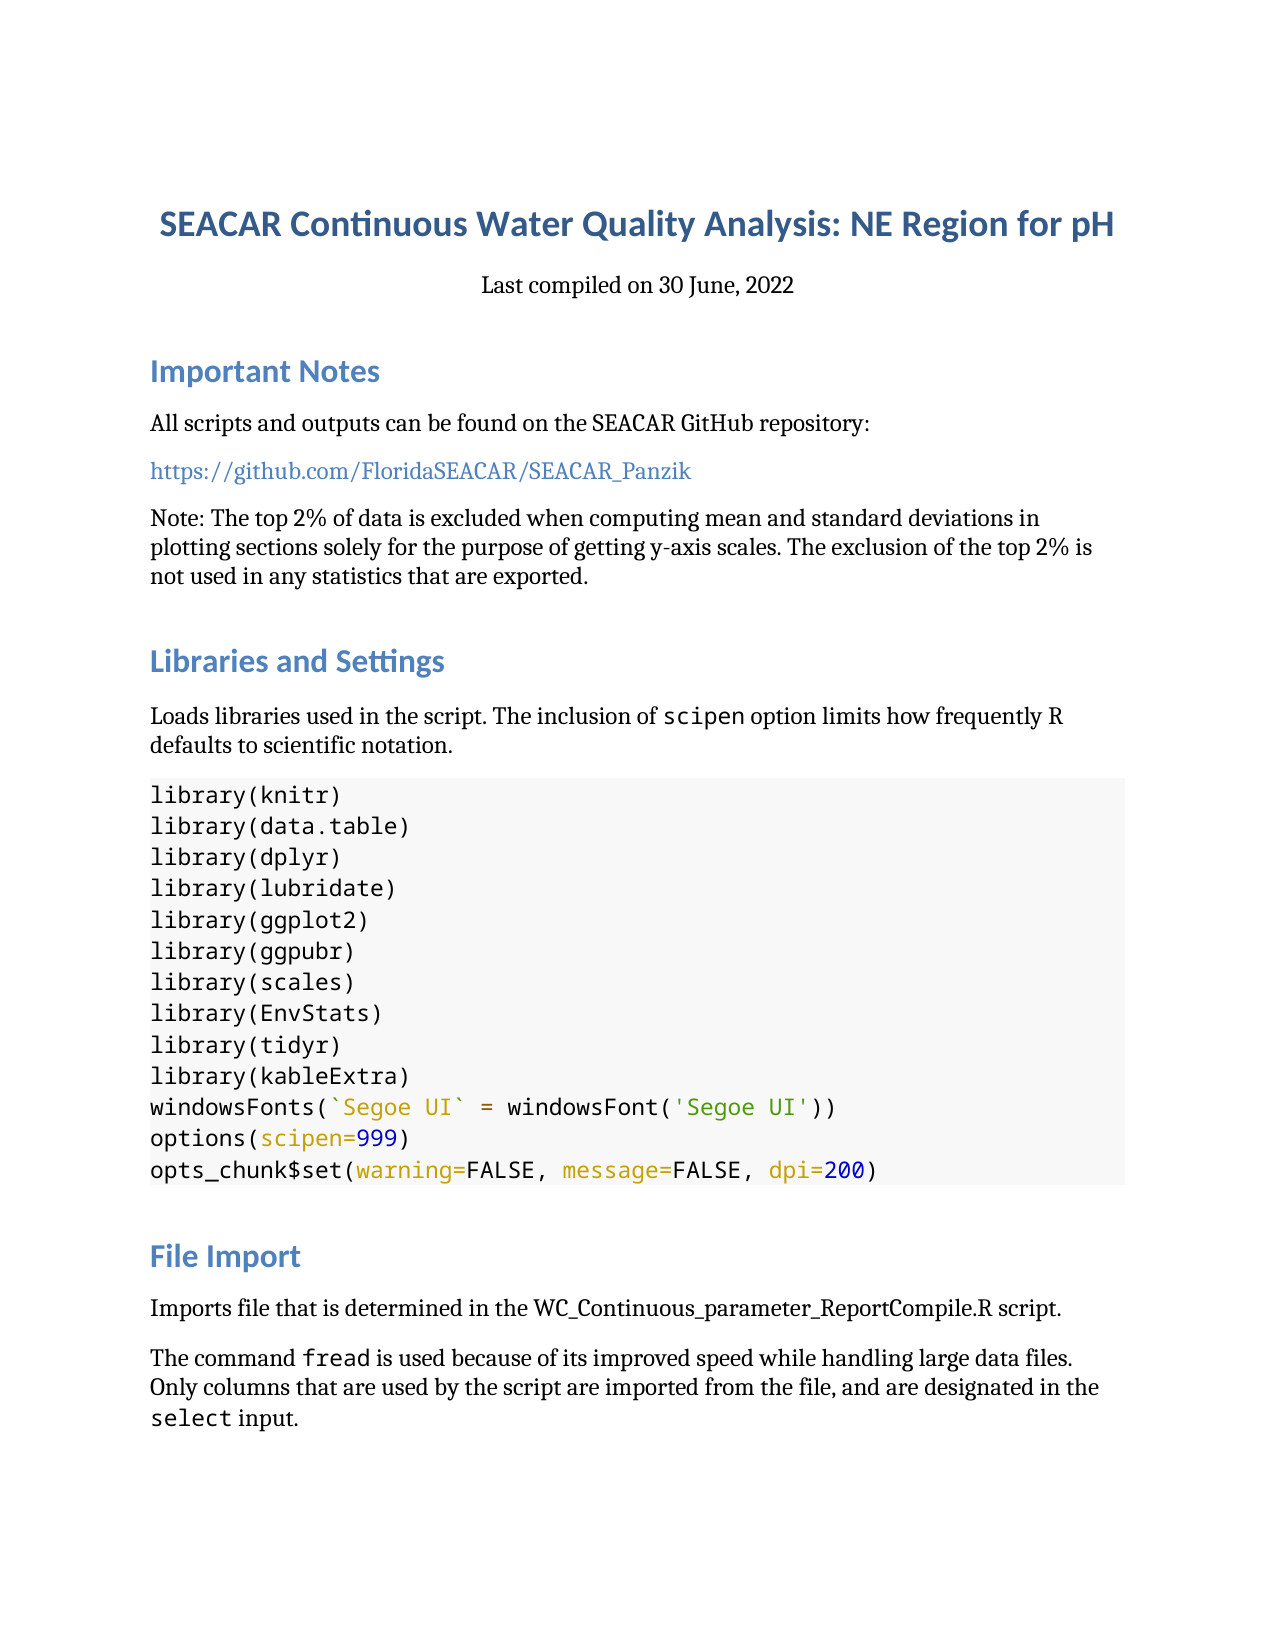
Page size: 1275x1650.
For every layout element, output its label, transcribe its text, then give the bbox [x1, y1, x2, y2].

subtitle Libraries and Settings [150, 640, 1125, 681]
text Imports file that is determined in the WC_Continuous_parameter_ReportCompile.R script. [150, 1294, 1125, 1323]
text The command fread is used because of its improved speed while handling large data files. Only columns that are used by the script are imported from the file, and are designated in the select input. [150, 1342, 1125, 1433]
subtitle Important Notes [150, 349, 1125, 390]
text Last compiled on 30 June, 2022 [150, 271, 1125, 299]
text All scripts and outputs can be found on the SEACAR GitHub repository: [150, 409, 1125, 438]
subtitle File Import [150, 1235, 1125, 1276]
text https://github.com/FloridaSEACAR/SEACAR_Panzik [150, 457, 1125, 485]
text Note: The top 2% of data is excluded when computing mean and standard deviations in plotting sections solely for the purpose of getting y-axis scales. The exclusion of the top 2% is not used in any statistics that are exported. [150, 504, 1125, 590]
text Loads libraries used in the script. The inclusion of scipen option limits how frequently R defaults to scientific notation. [150, 700, 1125, 760]
title SEACAR Continuous Water Quality Analysis: NE Region for pH [150, 200, 1125, 246]
text library(knitr) library(data.table) library(dplyr) library(lubridate) library(ggplot2) library(ggpubr) library(scales) library(EnvStats) library(tidyr) library(kableExtra) windowsFonts(`Segoe UI` = windowsFont('Segoe UI')) options(scipen=999) opts_chunk$set(warning=FALSE, message=FALSE, dpi=200) [150, 778, 1125, 1185]
